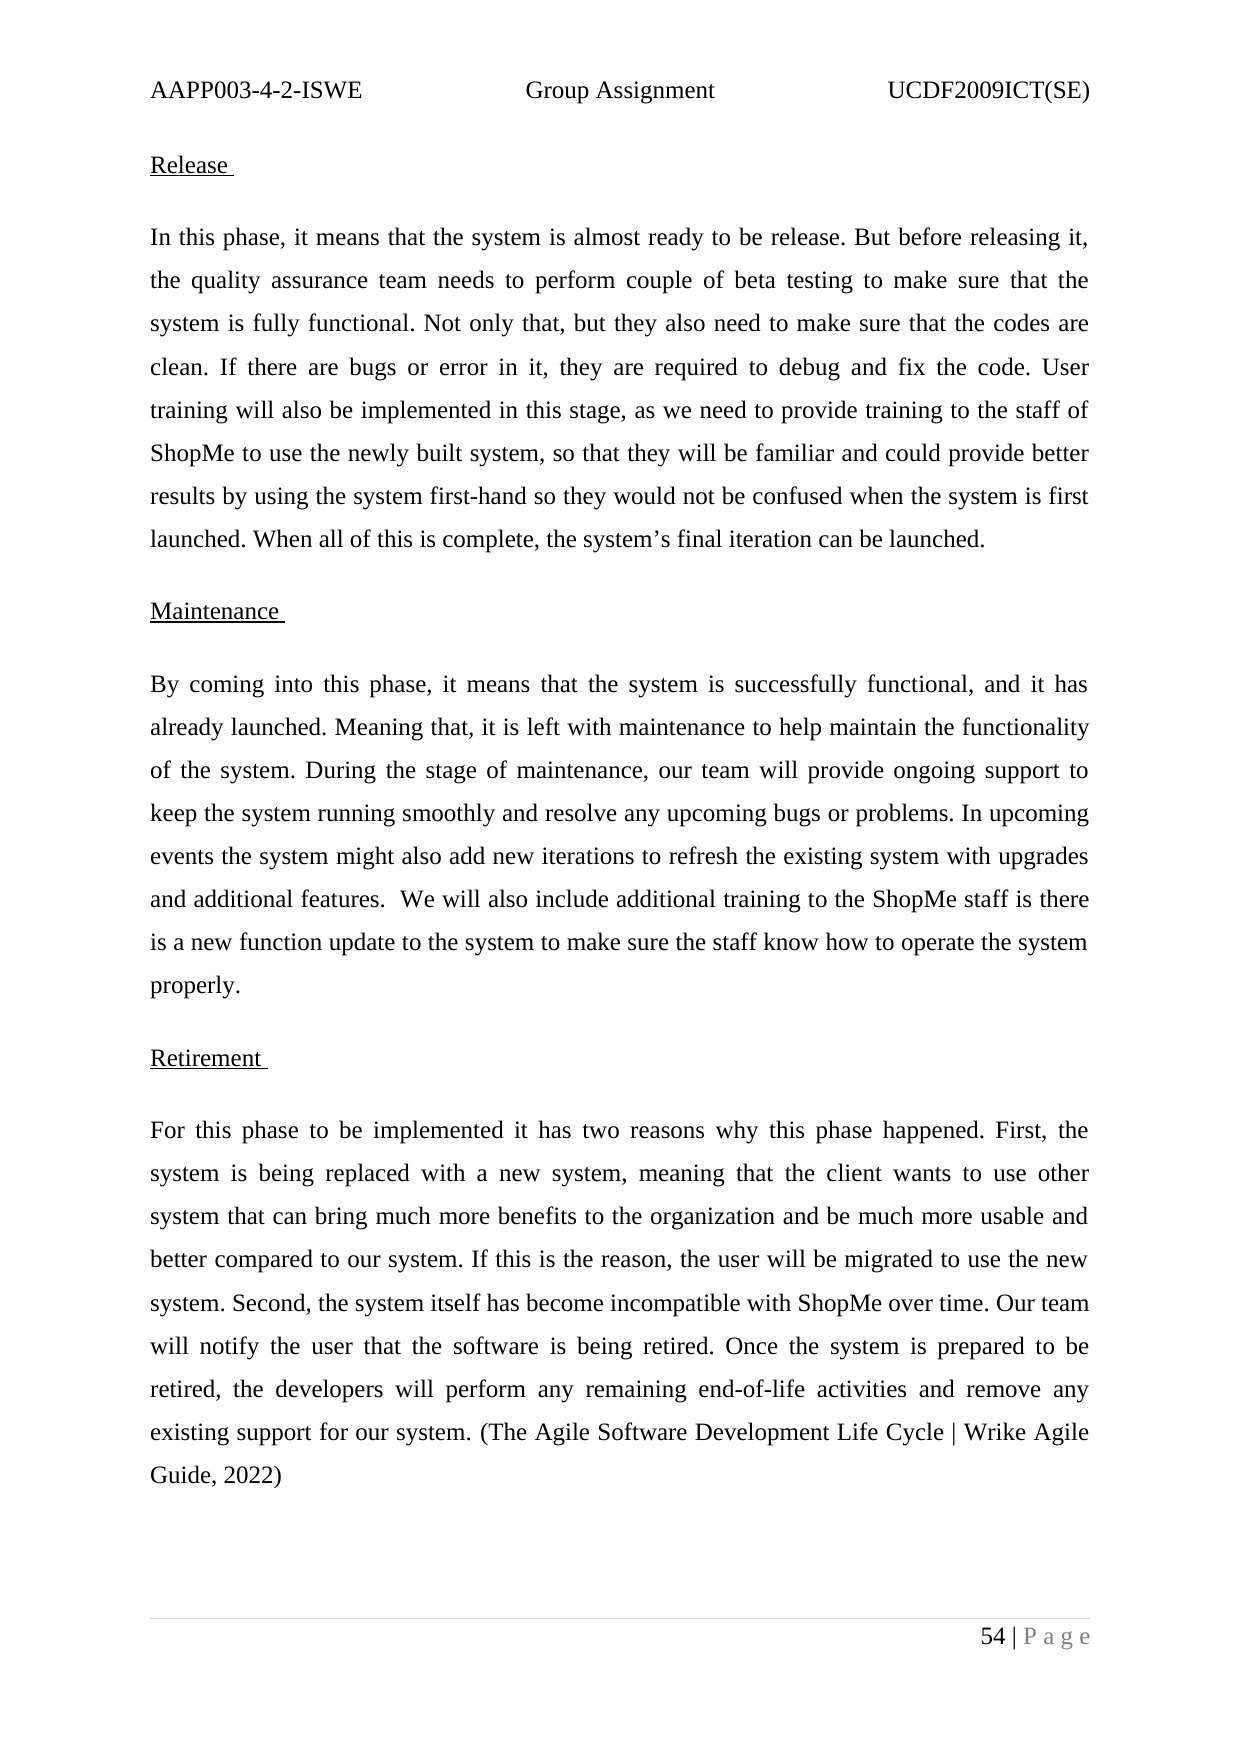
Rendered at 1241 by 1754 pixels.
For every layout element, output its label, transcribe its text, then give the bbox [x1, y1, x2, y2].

text By coming into this phase, it means that the system is successfully functional, and it has already launched. Meaning that, it is left with maintenance to help maintain the functionality of the system. During the stage of maintenance, our team will provide ongoing support to keep the system running smoothly and resolve any upcoming bugs or problems. In upcoming events the system might also add new iterations to refresh the existing system with upgrades and additional features. We will also include additional training to the ShopMe staff is there is a new function update to the system to make sure the staff know how to operate the system properly. [150, 669, 1090, 999]
text In this phase, it means that the system is almost ready to be release. But before releasing it, the quality assurance team needs to perform couple of beta testing to make sure that the system is fully functional. Not only that, but they also need to make sure that the codes are clean. If there are bugs or error in it, they are required to debug and fix the code. User training will also be implemented in this stage, as we need to provide training to the staff of ShopMe to use the newly built system, so that they will be familiar and could provide better results by using the system first-hand so they would not be confused when the system is first launched. When all of this is complete, the system’s final iteration can be launched. [150, 222, 1090, 553]
text Maintenance [150, 596, 1090, 625]
text Retirement [150, 1043, 1090, 1072]
text For this phase to be implemented it has two reasons why this phase happened. First, the system is being replaced with a new system, meaning that the client wants to use other system that can bring much more benefits to the organization and be much more usable and better compared to our system. If this is the reason, the user will be migrated to use the new system. Second, the system itself has become incompatible with ShopMe over time. Our team will notify the user that the software is being retired. Once the system is prepared to be retired, the developers will perform any remaining end-of-life activities and remove any existing support for our system. (The Agile Software Development Life Cycle | Wrike Agile Guide, 2022) [150, 1115, 1090, 1489]
text Release [150, 150, 1090, 179]
